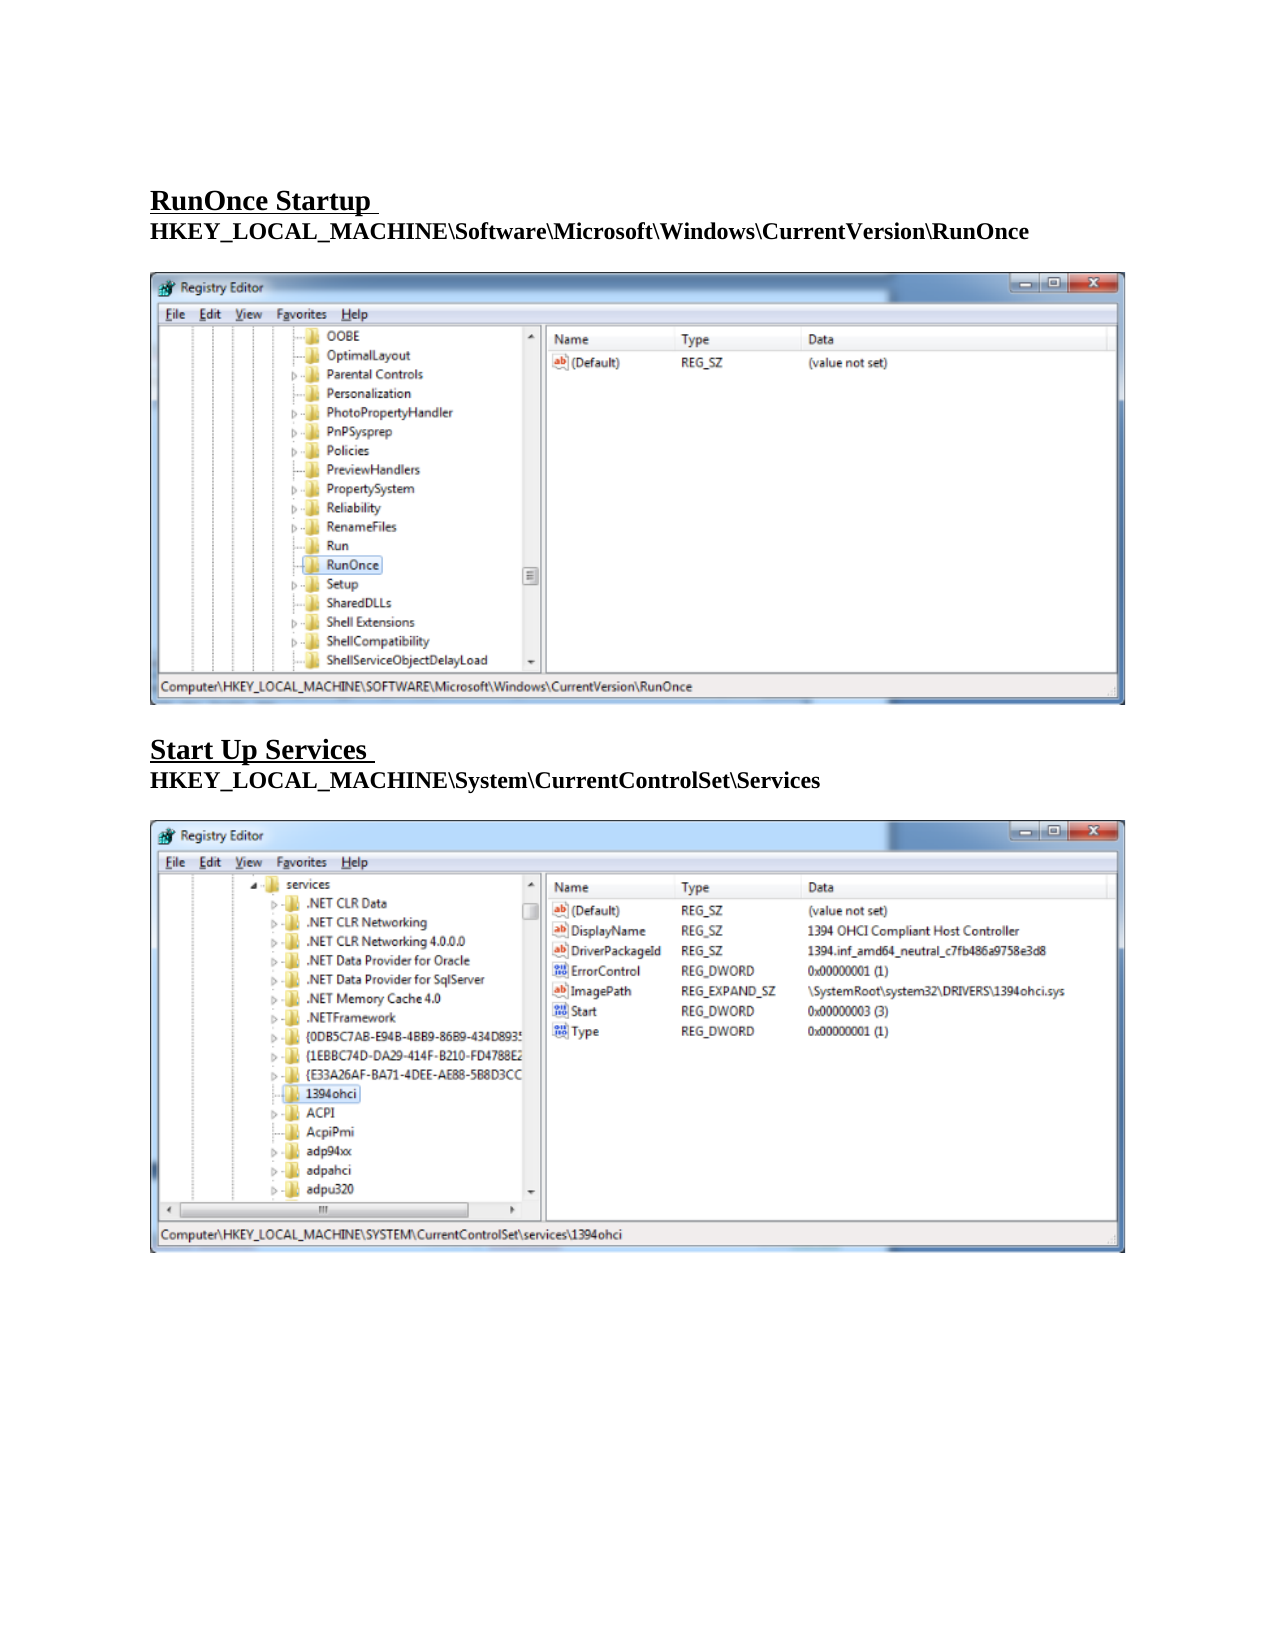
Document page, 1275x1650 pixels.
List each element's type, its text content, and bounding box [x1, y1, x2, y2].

text HKEY_LOCAL_MACHINE\Software\Microsoft\Windows\CurrentVersion\RunOnce [150, 217, 1125, 245]
text Start Up Services [150, 732, 1125, 766]
picture [150, 272, 1125, 705]
picture [150, 820, 1125, 1253]
text HKEY_LOCAL_MACHINE\System\CurrentControlSet\Services [150, 766, 1125, 793]
text RunOnce Startup [150, 183, 1125, 217]
